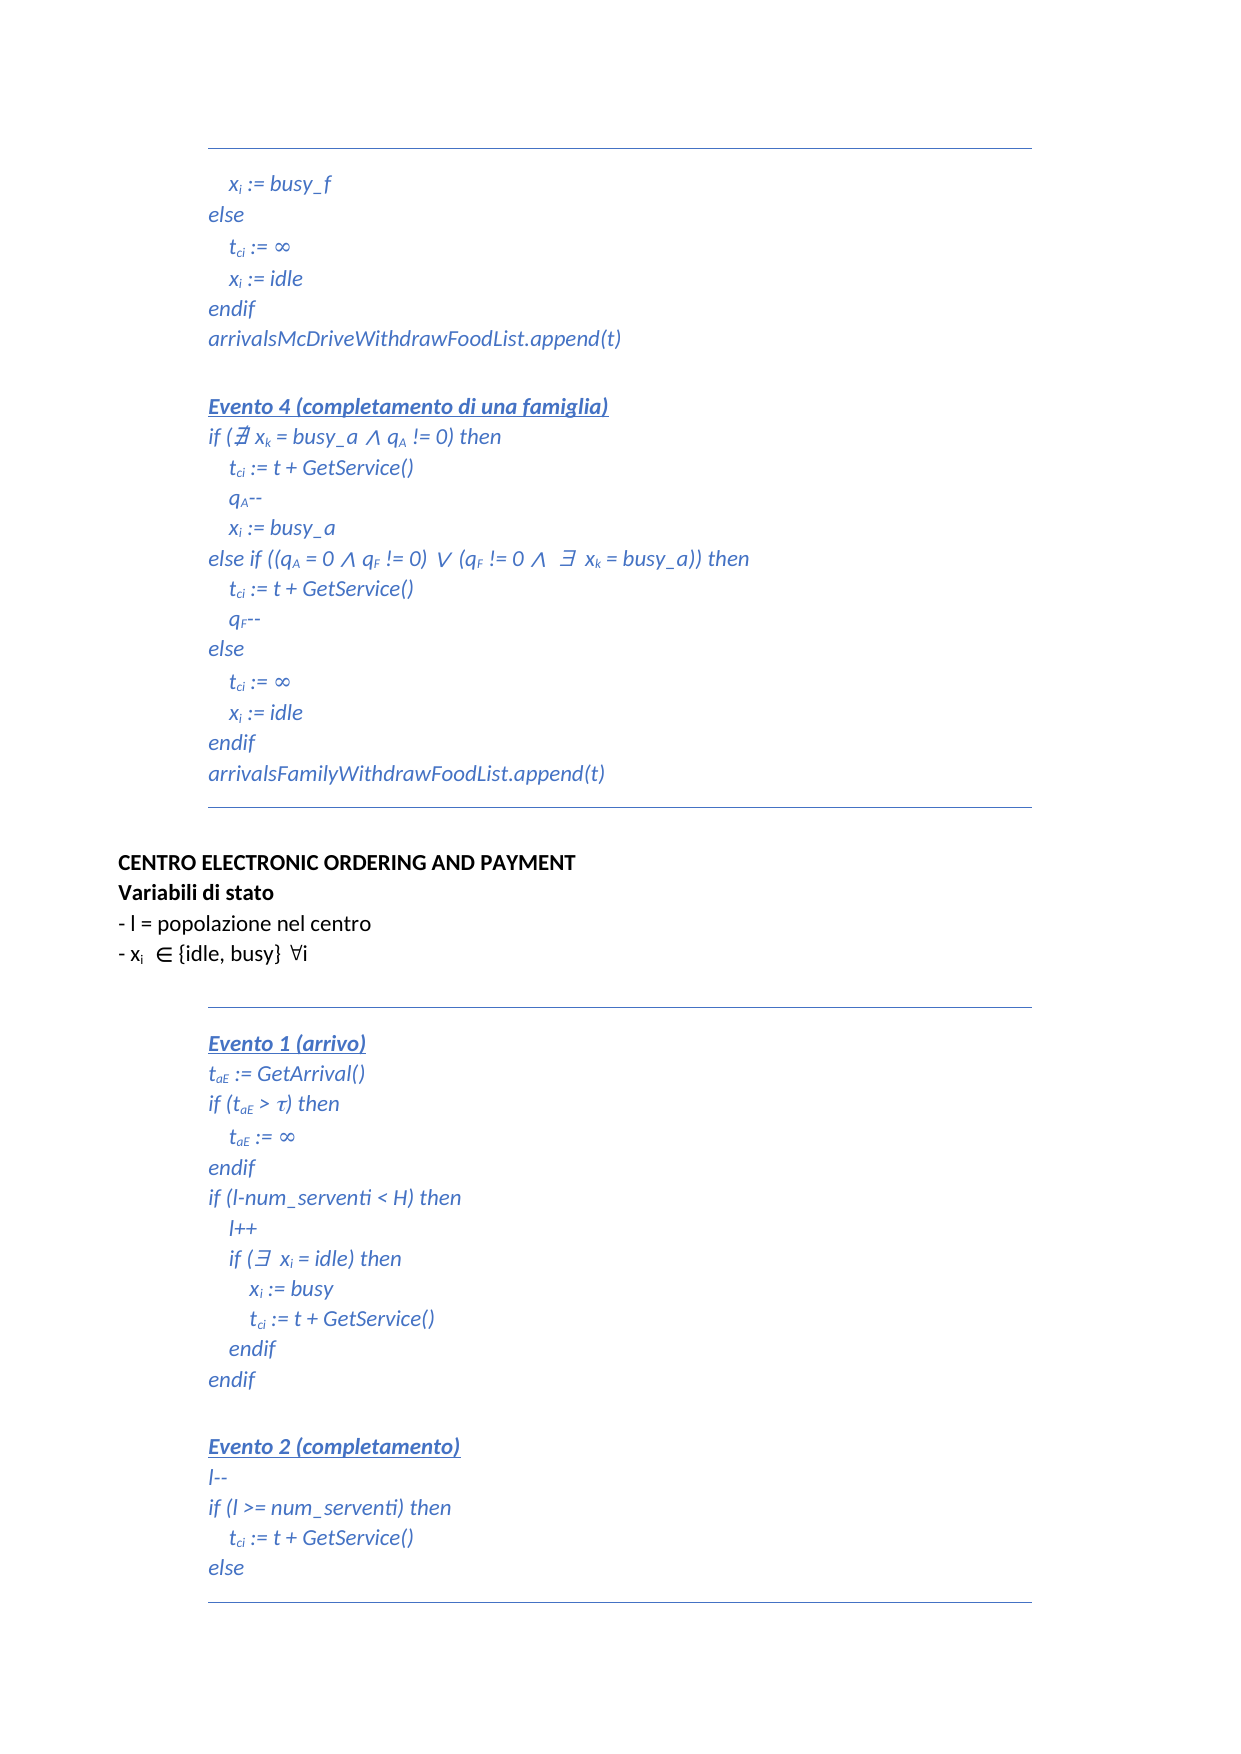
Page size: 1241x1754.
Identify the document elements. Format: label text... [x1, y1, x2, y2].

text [208, 1411, 1032, 1602]
text CENTRO ELECTRONIC ORDERING AND PAYMENT Variabili di stato - l = popolazione nel centro - xi ∈ {idle, busy} "i [118, 848, 1122, 967]
text Evento 4 (completamento di una famiglia) if (∄ xk = busy_a ∧ qA != 0) then tci := t + GetService() qA-- xi := busy_a else if ((qA = 0 ∧ qF != 0) ∨ (qF != 0 ∧ $ xk = busy_a)) then tci := t + GetService() qF-- else tci := ∞ xi := idle endif arrivalsFamilyWithdrawFoodList.append(t) [208, 370, 1032, 807]
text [208, 149, 1032, 352]
text Evento 1 (arrivo) taE := GetArrival() if (taE > t) then taE := ∞ endif if (l-num_serventi < H) then l++ if ($ xi = idle) then xi := busy tci := t + GetService() endif endif [208, 1008, 1032, 1393]
